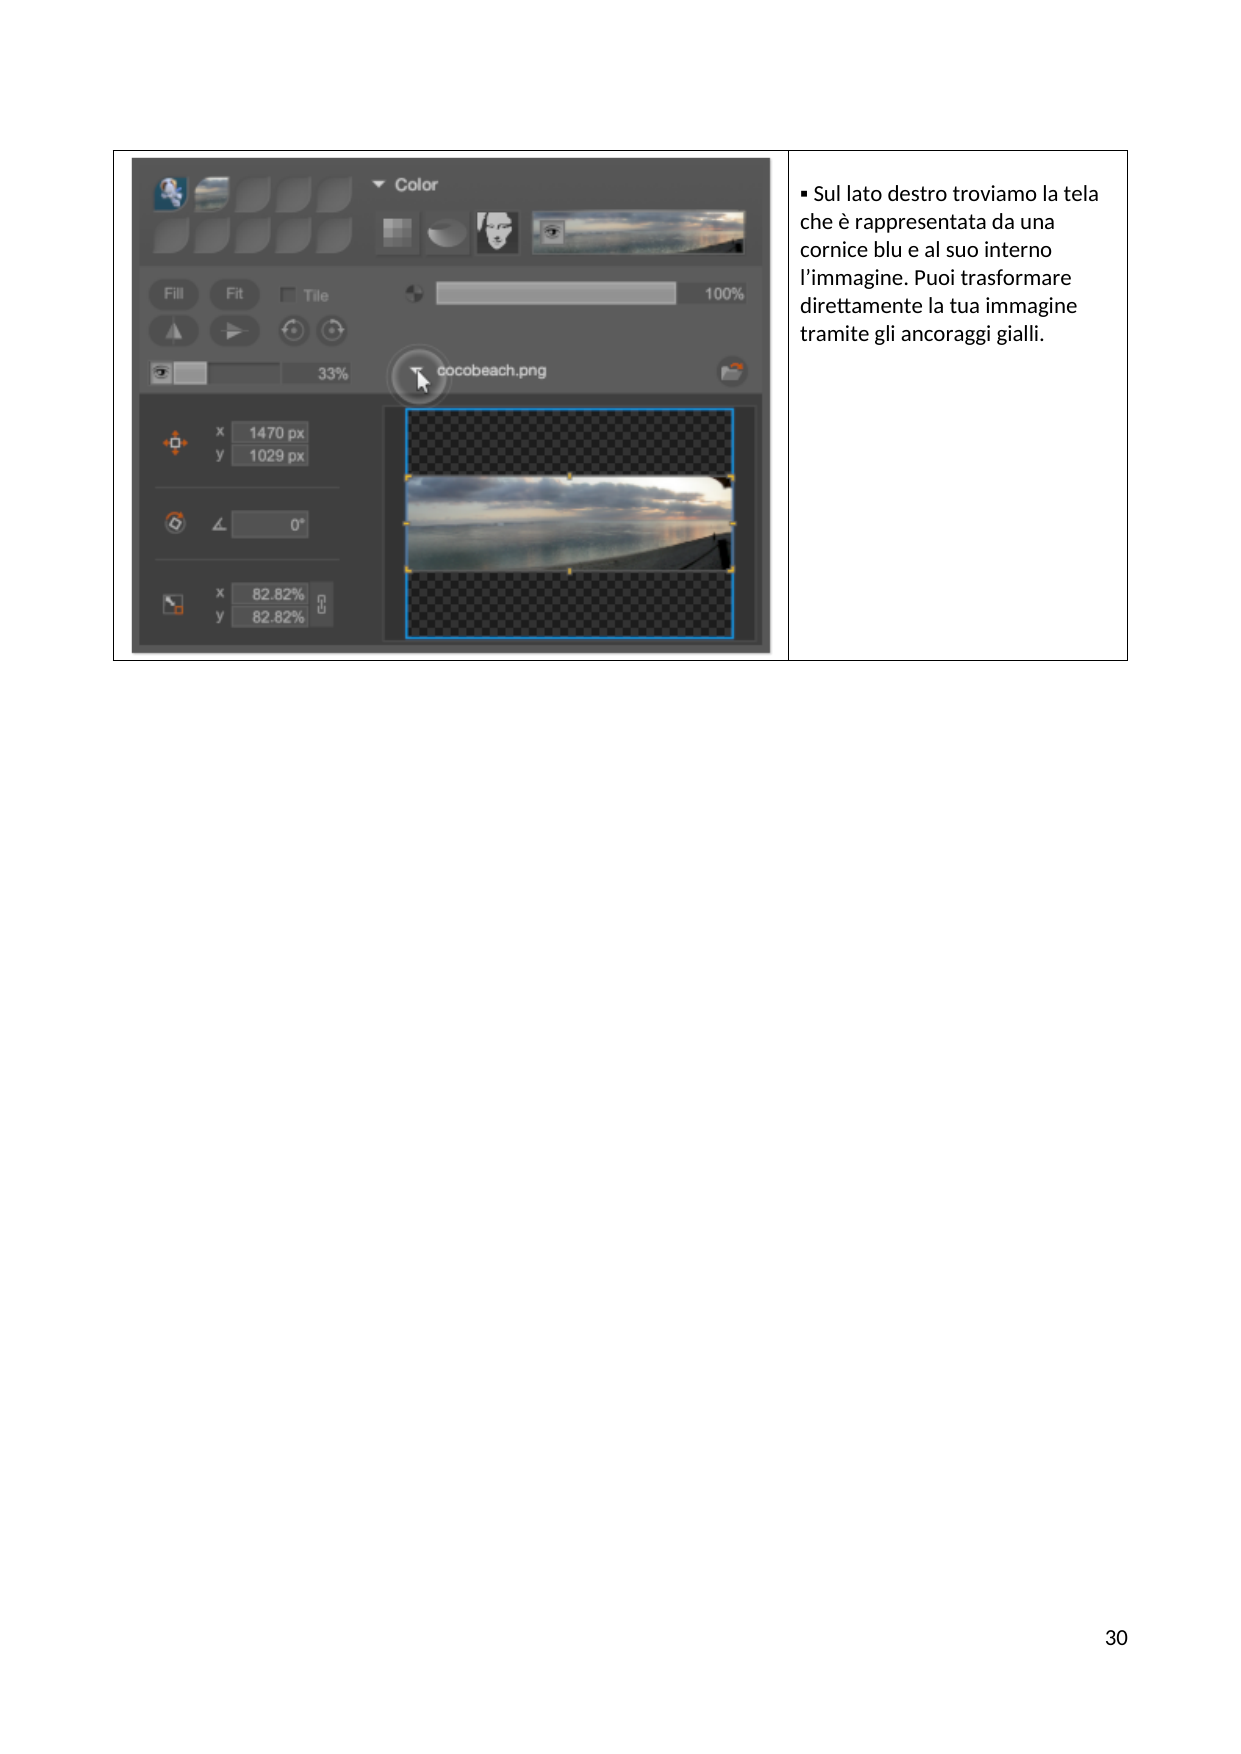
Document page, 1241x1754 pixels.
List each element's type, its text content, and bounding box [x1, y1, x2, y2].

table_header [789, 151, 1127, 660]
picture [124, 151, 778, 661]
